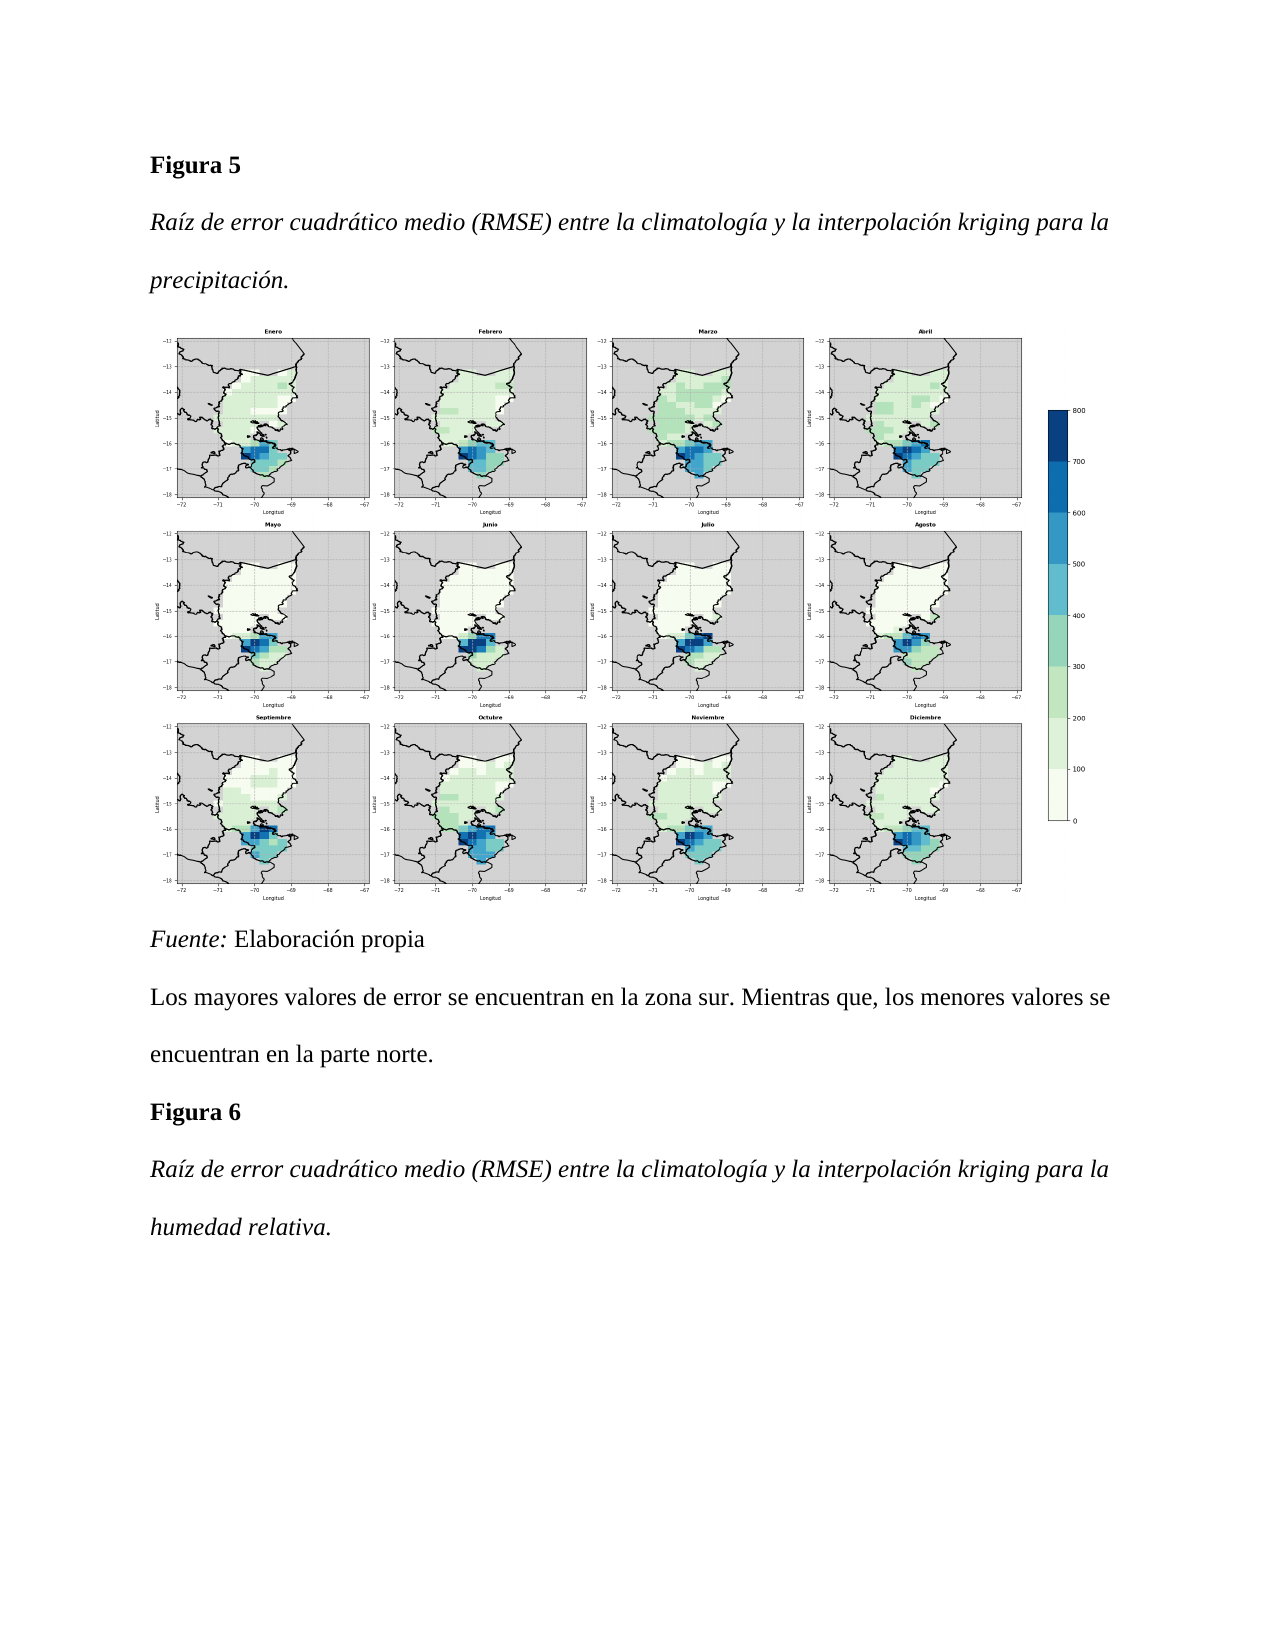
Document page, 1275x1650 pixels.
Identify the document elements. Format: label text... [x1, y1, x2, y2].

text Fuente: Elaboración propia [150, 924, 1125, 953]
text Figura 5 [150, 150, 1125, 179]
text Raíz de error cuadrático medio (RMSE) entre la climatología y la interpolación kriging para la humedad relativa. [150, 1154, 1125, 1241]
text Los mayores valores de error se encuentran en la zona sur. Mientras que, los menores valores se encuentran en la parte norte. [150, 982, 1125, 1068]
text Figura 6 [150, 1097, 1125, 1126]
picture [150, 322, 1125, 908]
text Raíz de error cuadrático medio (RMSE) entre la climatología y la interpolación kriging para la precipitación. [150, 207, 1125, 294]
